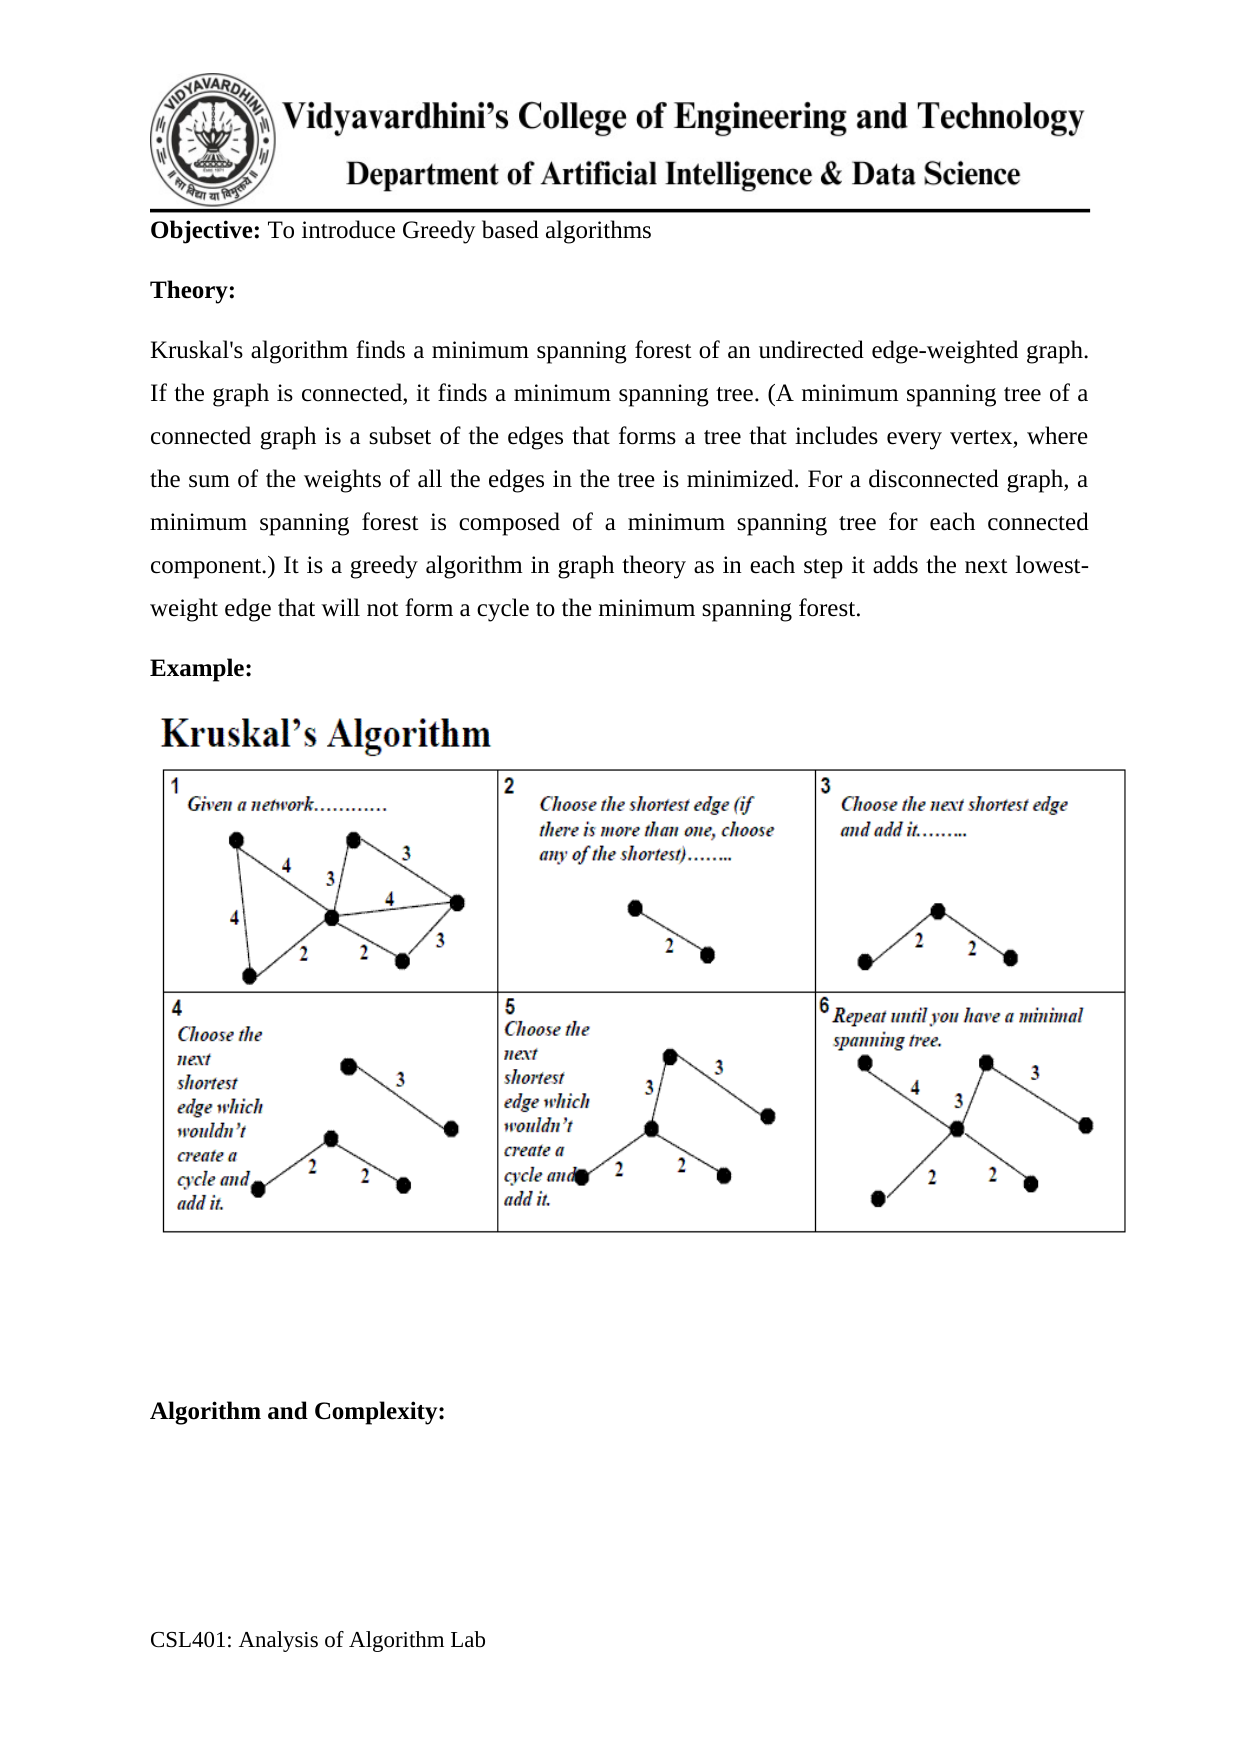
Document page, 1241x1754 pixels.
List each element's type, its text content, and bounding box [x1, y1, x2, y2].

picture [150, 713, 1140, 1246]
text Kruskal's algorithm finds a minimum spanning forest of an undirected edge-weighted graph. If the graph is connected, it finds a minimum spanning tree. (A minimum spanning tree of a connected graph is a subset of the edges that forms a tree that includes every vertex, where the sum of the weights of all the edges in the tree is minimized. For a disconnected graph, a minimum spanning forest is composed of a minimum spanning tree for each connected component.) It is a greedy algorithm in graph theory as in each step it adds the next lowest-weight edge that will not form a cycle to the minimum spanning forest. [150, 335, 1090, 622]
text Algorithm and Complexity: [150, 1396, 1090, 1424]
picture [150, 73, 1091, 216]
text Theory: [150, 275, 1090, 304]
text Example: [150, 653, 1090, 682]
text Objective: To introduce Greedy based algorithms [150, 216, 1090, 244]
